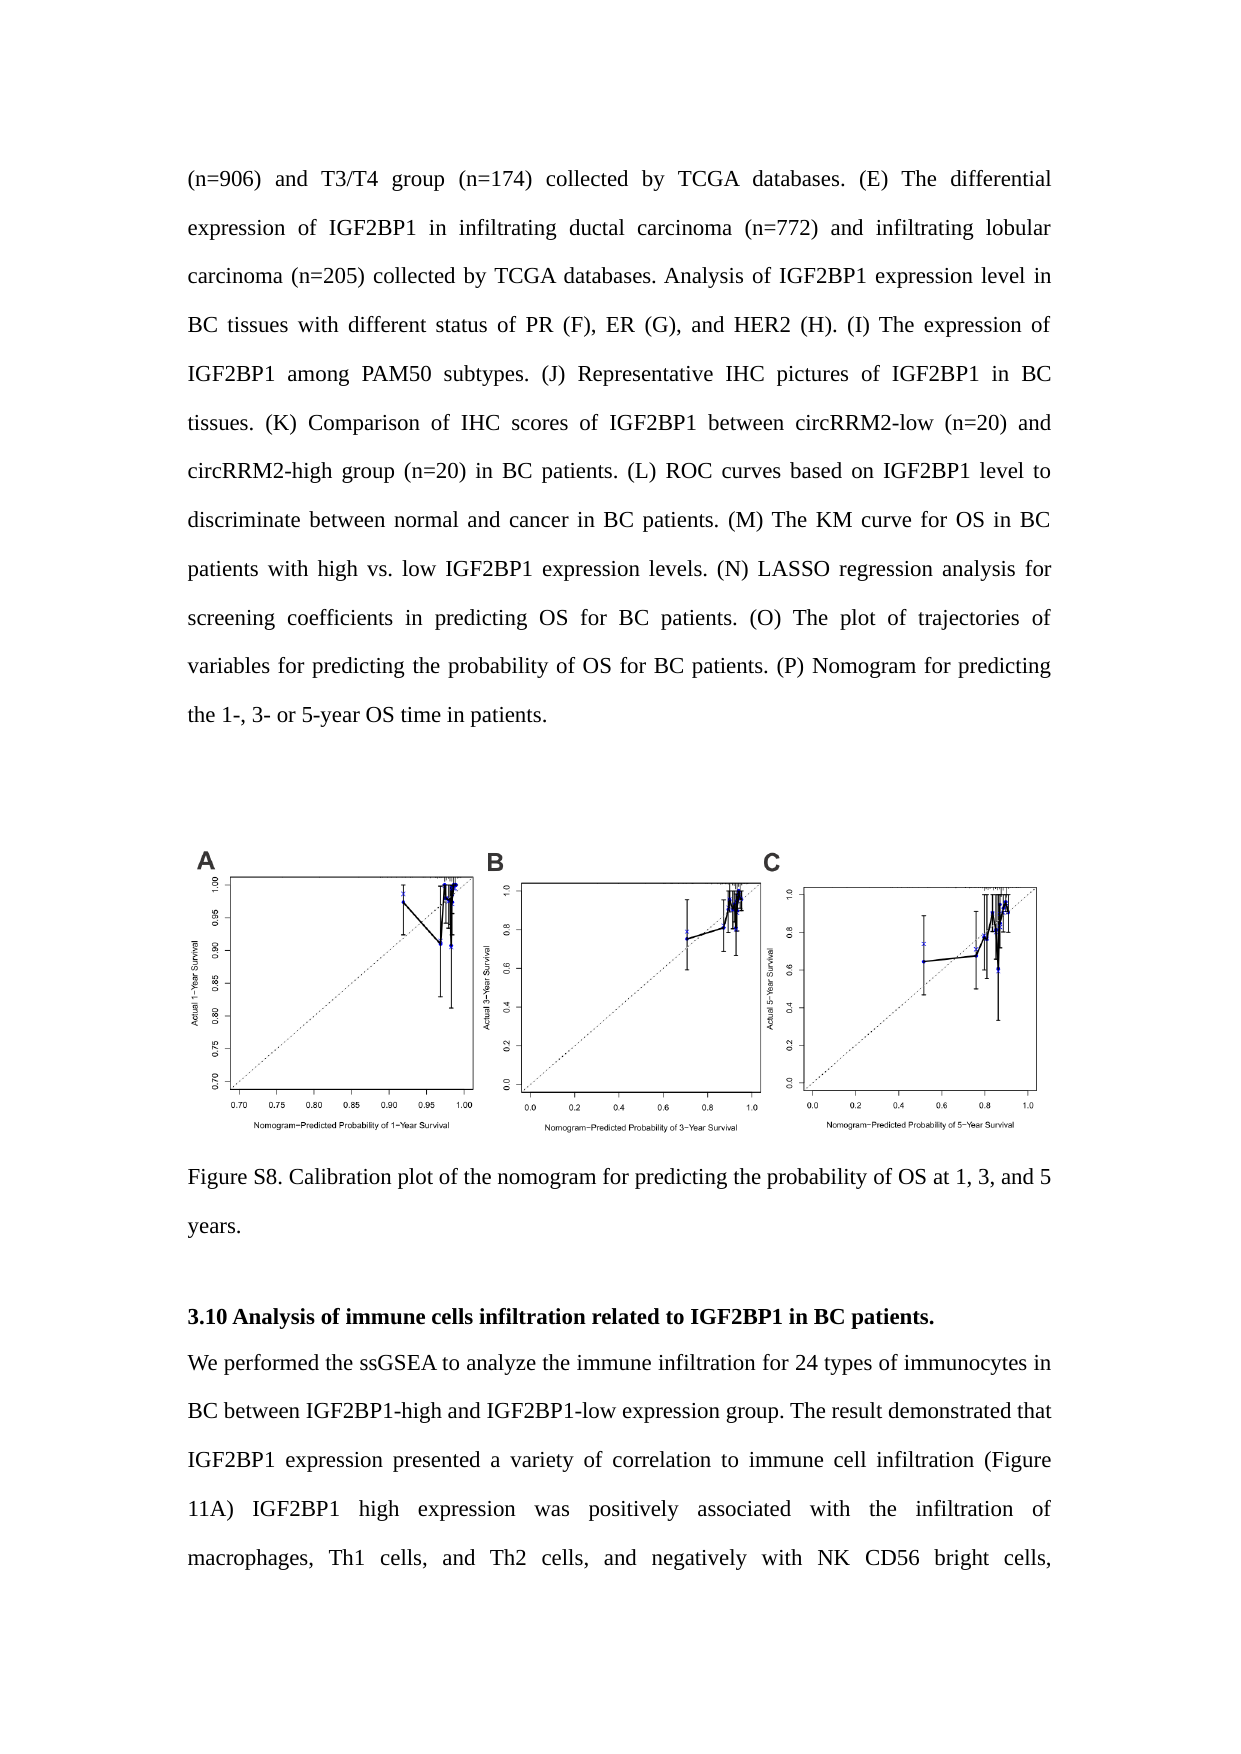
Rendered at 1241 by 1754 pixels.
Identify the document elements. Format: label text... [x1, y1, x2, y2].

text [187, 1346, 1053, 1573]
text Figure S8. Calibration plot of the nomogram for predicting the probability of OS at 1, 3, and 5 years. [187, 1160, 1053, 1241]
picture [187, 835, 1053, 1150]
text 3.10 Analysis of immune cells infiltration related to IGF2BP1 in BC patients. [187, 1300, 1053, 1333]
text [187, 162, 1053, 731]
